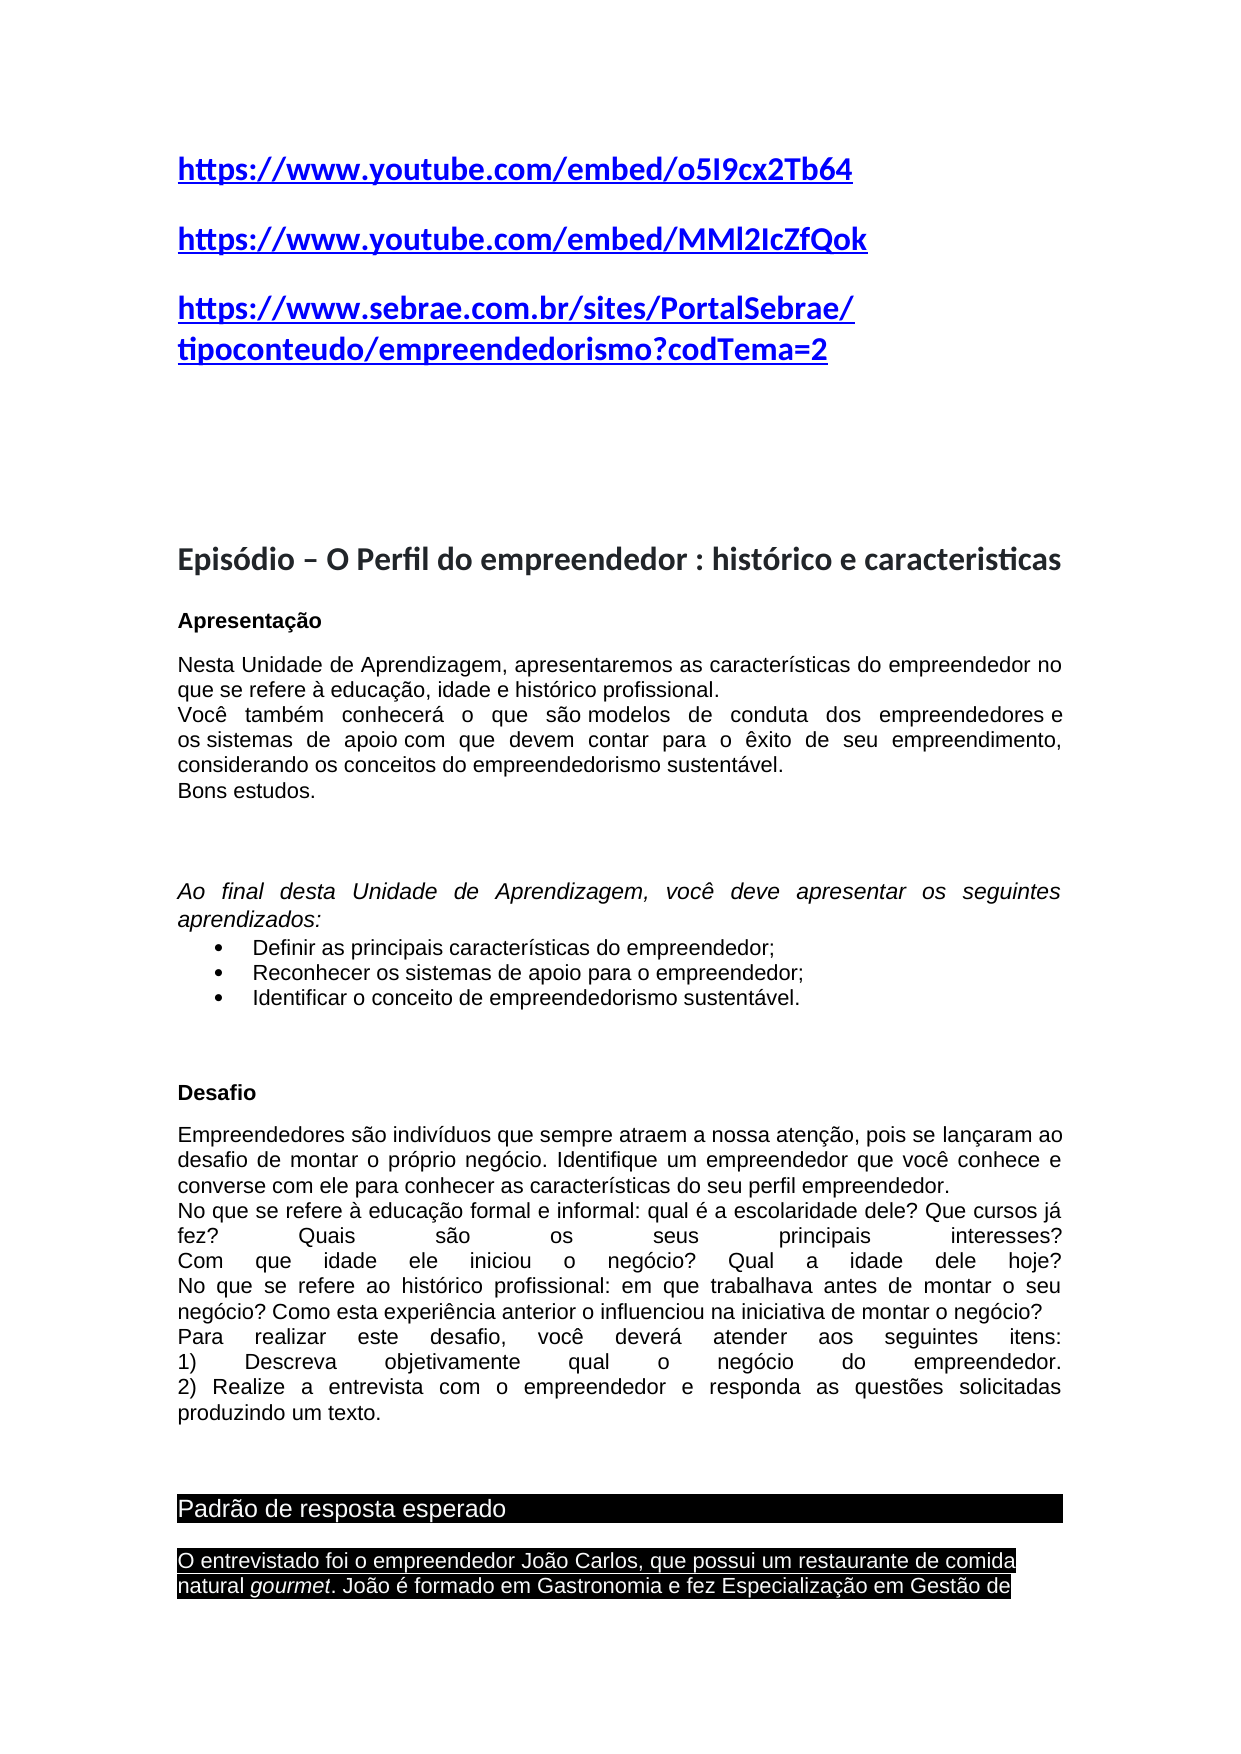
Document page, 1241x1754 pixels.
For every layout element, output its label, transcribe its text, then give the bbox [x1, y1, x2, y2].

text Empreendedores são indivíduos que sempre atraem a nossa atenção, pois se lançaram ao desafio de montar o próprio negócio. Identifique um empreendedor que você conhece e converse com ele para conhecer as características do seu perfil empreendedor. [177, 1122, 1063, 1198]
text Você também conhecerá o que são modelos de conduta dos empreendedores e os sistemas de apoio com que devem contar para o êxito de seu empreendimento, considerando os conceitos do empreendedorismo sustentável. [177, 702, 1063, 778]
list Reconhecer os sistemas de apoio para o empreendedor; [215, 960, 1063, 985]
text Para realizar este desafio, você deverá atender aos seguintes itens: 1) Descreva objetivamente qual o negócio do empreendedor. 2) Realize a entrevista com o empreendedor e responda as questões solicitadas produzindo um texto. [177, 1324, 1063, 1424]
text https://www.youtube.com/embed/o5I9cx2Tb64 [177, 148, 1063, 188]
text Apresentação [177, 608, 1063, 633]
text Desafio [177, 1080, 1063, 1105]
list Identificar o conceito de empreendedorismo sustentável. [215, 985, 1063, 1010]
text Padrão de resposta esperado [177, 1494, 1063, 1523]
text No que se refere à educação formal e informal: qual é a escolaridade dele? Que cursos já fez? Quais são os seus principais interesses? Com que idade ele iniciou o negócio? Qual a idade dele hoje? No que se refere ao histórico profissional: em que trabalhava antes de montar o seu negócio? Como esta experiência anterior o influenciou na iniciativa de montar o negócio? [177, 1198, 1063, 1324]
text Episódio – O Perfil do empreendedor : histórico e caracteristicas [177, 538, 1063, 578]
text Bons estudos. [177, 778, 1063, 803]
subtitle Ao final desta Unidade de Aprendizagem, você deve apresentar os seguintes aprendizados: [177, 878, 1063, 933]
list Definir as principais características do empreendedor; [215, 935, 1063, 960]
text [177, 1548, 1063, 1599]
text https://www.youtube.com/embed/MMl2IcZfQok [177, 217, 1063, 258]
text Nesta Unidade de Aprendizagem, apresentaremos as características do empreendedor no que se refere à educação, idade e histórico profissional. [177, 652, 1063, 702]
text https://www.sebrae.com.br/sites/PortalSebrae/tipoconteudo/empreendedorismo?codTema=2 [177, 287, 1063, 369]
